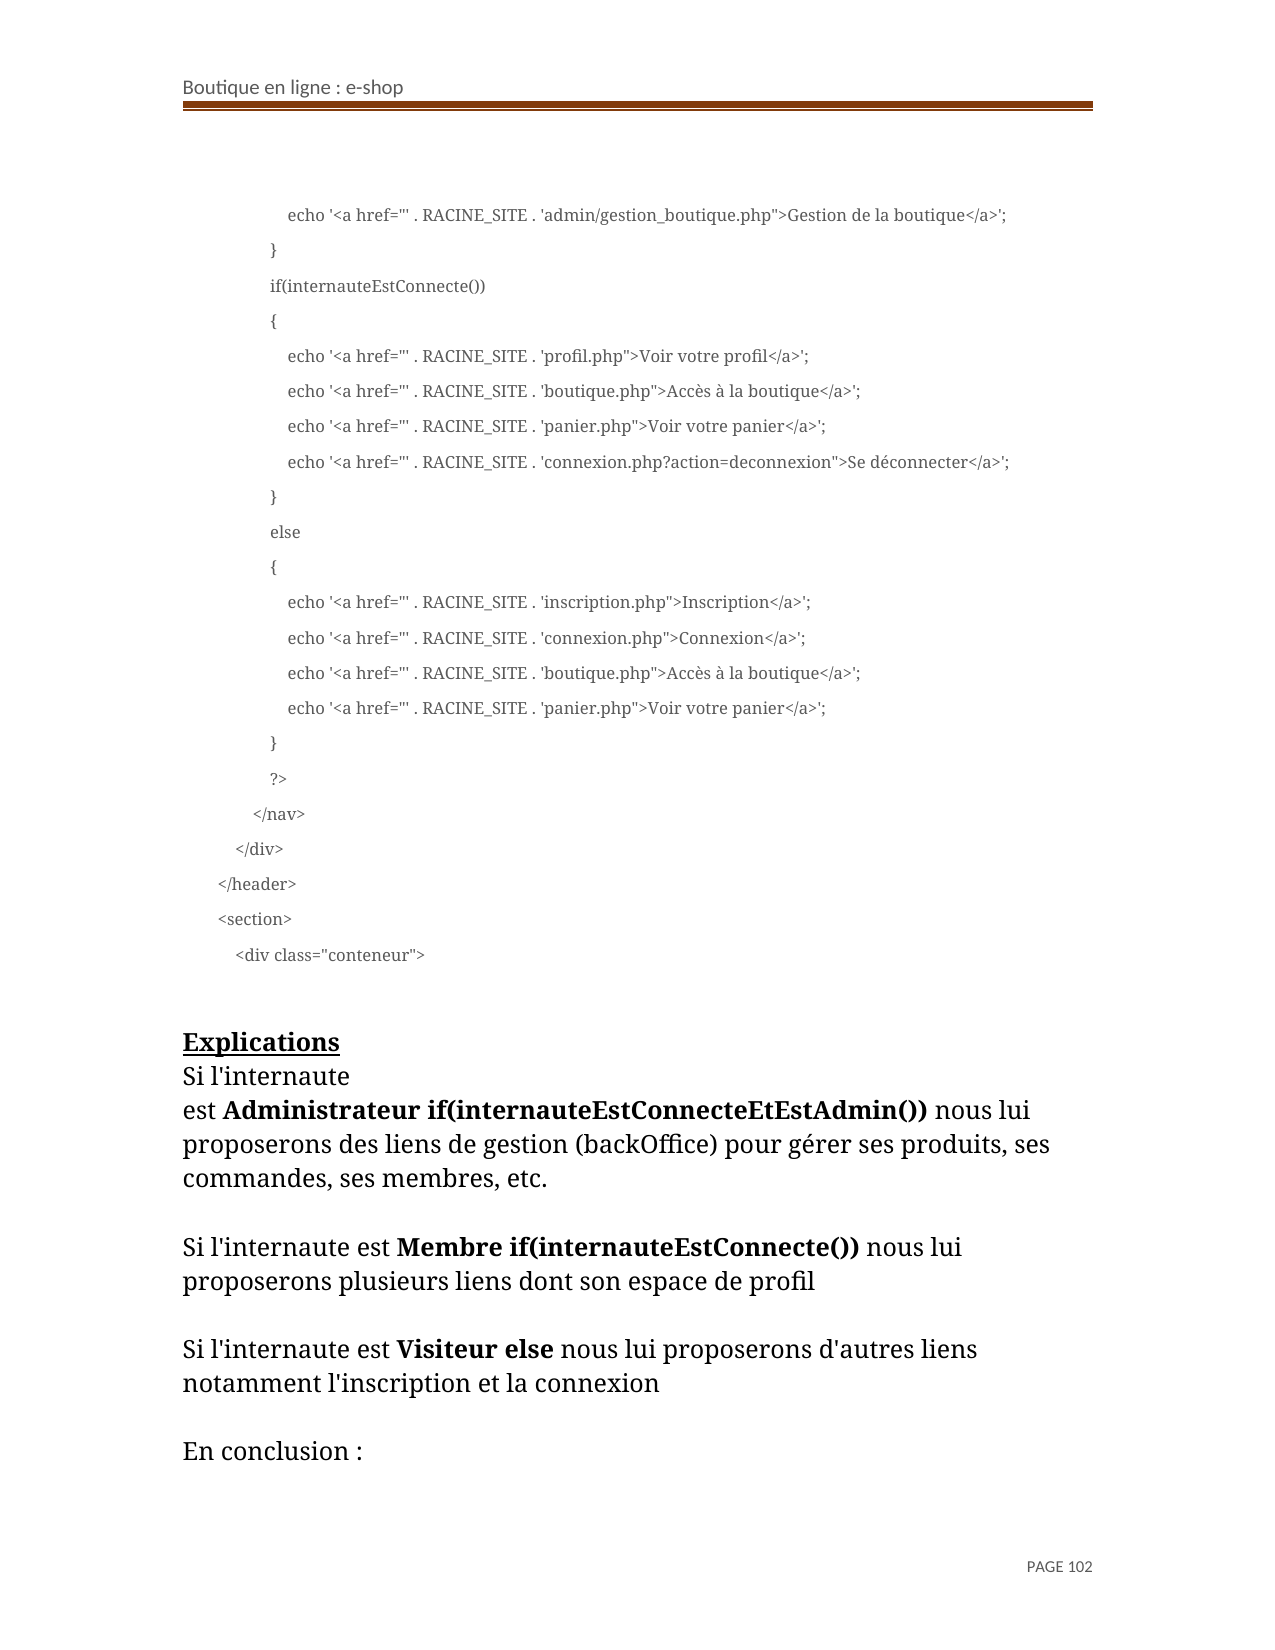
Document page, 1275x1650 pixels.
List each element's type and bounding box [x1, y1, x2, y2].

text [182, 991, 1093, 1468]
table_header [183, 191, 1275, 978]
